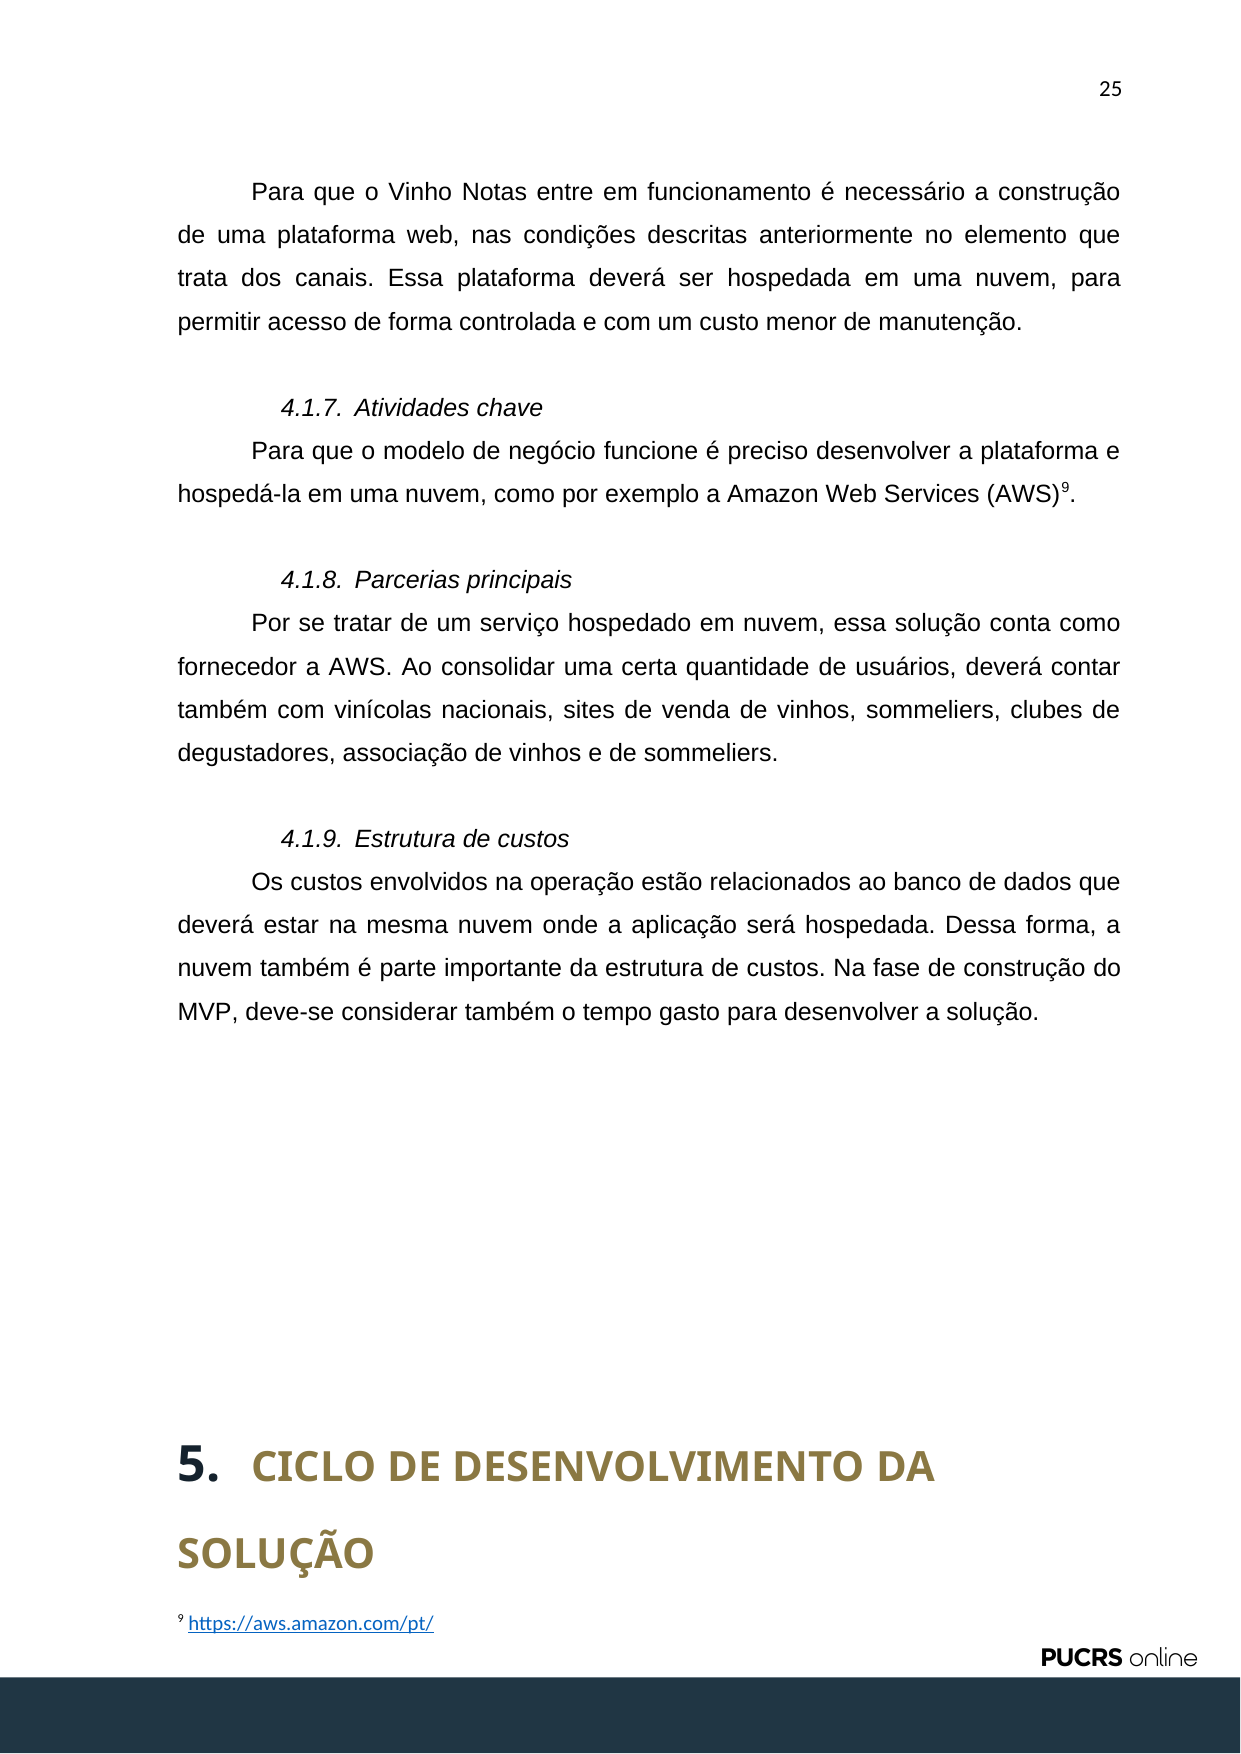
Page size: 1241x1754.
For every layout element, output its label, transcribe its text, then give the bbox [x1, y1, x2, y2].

text Os custos envolvidos na operação estão relacionados ao banco de dados que deverá estar na mesma nuvem onde a aplicação será hospedada. Dessa forma, a nuvem também é parte importante da estrutura de custos. Na fase de construção do MVP, deve-se considerar também o tempo gasto para desenvolver a solução. [177, 867, 1122, 1025]
subtitle Atividades chave [281, 393, 1122, 422]
subtitle Parcerias principais [281, 565, 1122, 594]
text Por se tratar de um serviço hospedado em nuvem, essa solução conta como fornecedor a AWS. Ao consolidar uma certa quantidade de usuários, deverá contar também com vinícolas nacionais, sites de venda de vinhos, sommeliers, clubes de degustadores, associação de vinhos e de sommeliers. [177, 608, 1122, 767]
picture [1040, 1646, 1198, 1668]
subtitle Estrutura de custos [281, 824, 1122, 853]
subtitle Ciclo de desenvolvimento da solução [177, 1428, 1122, 1581]
text Para que o Vinho Notas entre em funcionamento é necessário a construção de uma plataforma web, nas condições descritas anteriormente no elemento que trata dos canais. Essa plataforma deverá ser hospedada em uma nuvem, para permitir acesso de forma controlada e com um custo menor de manutenção. [177, 177, 1122, 335]
text Para que o modelo de negócio funcione é preciso desenvolver a plataforma e hospedá-la em uma nuvem, como por exemplo a Amazon Web Services (AWS). [177, 436, 1122, 508]
